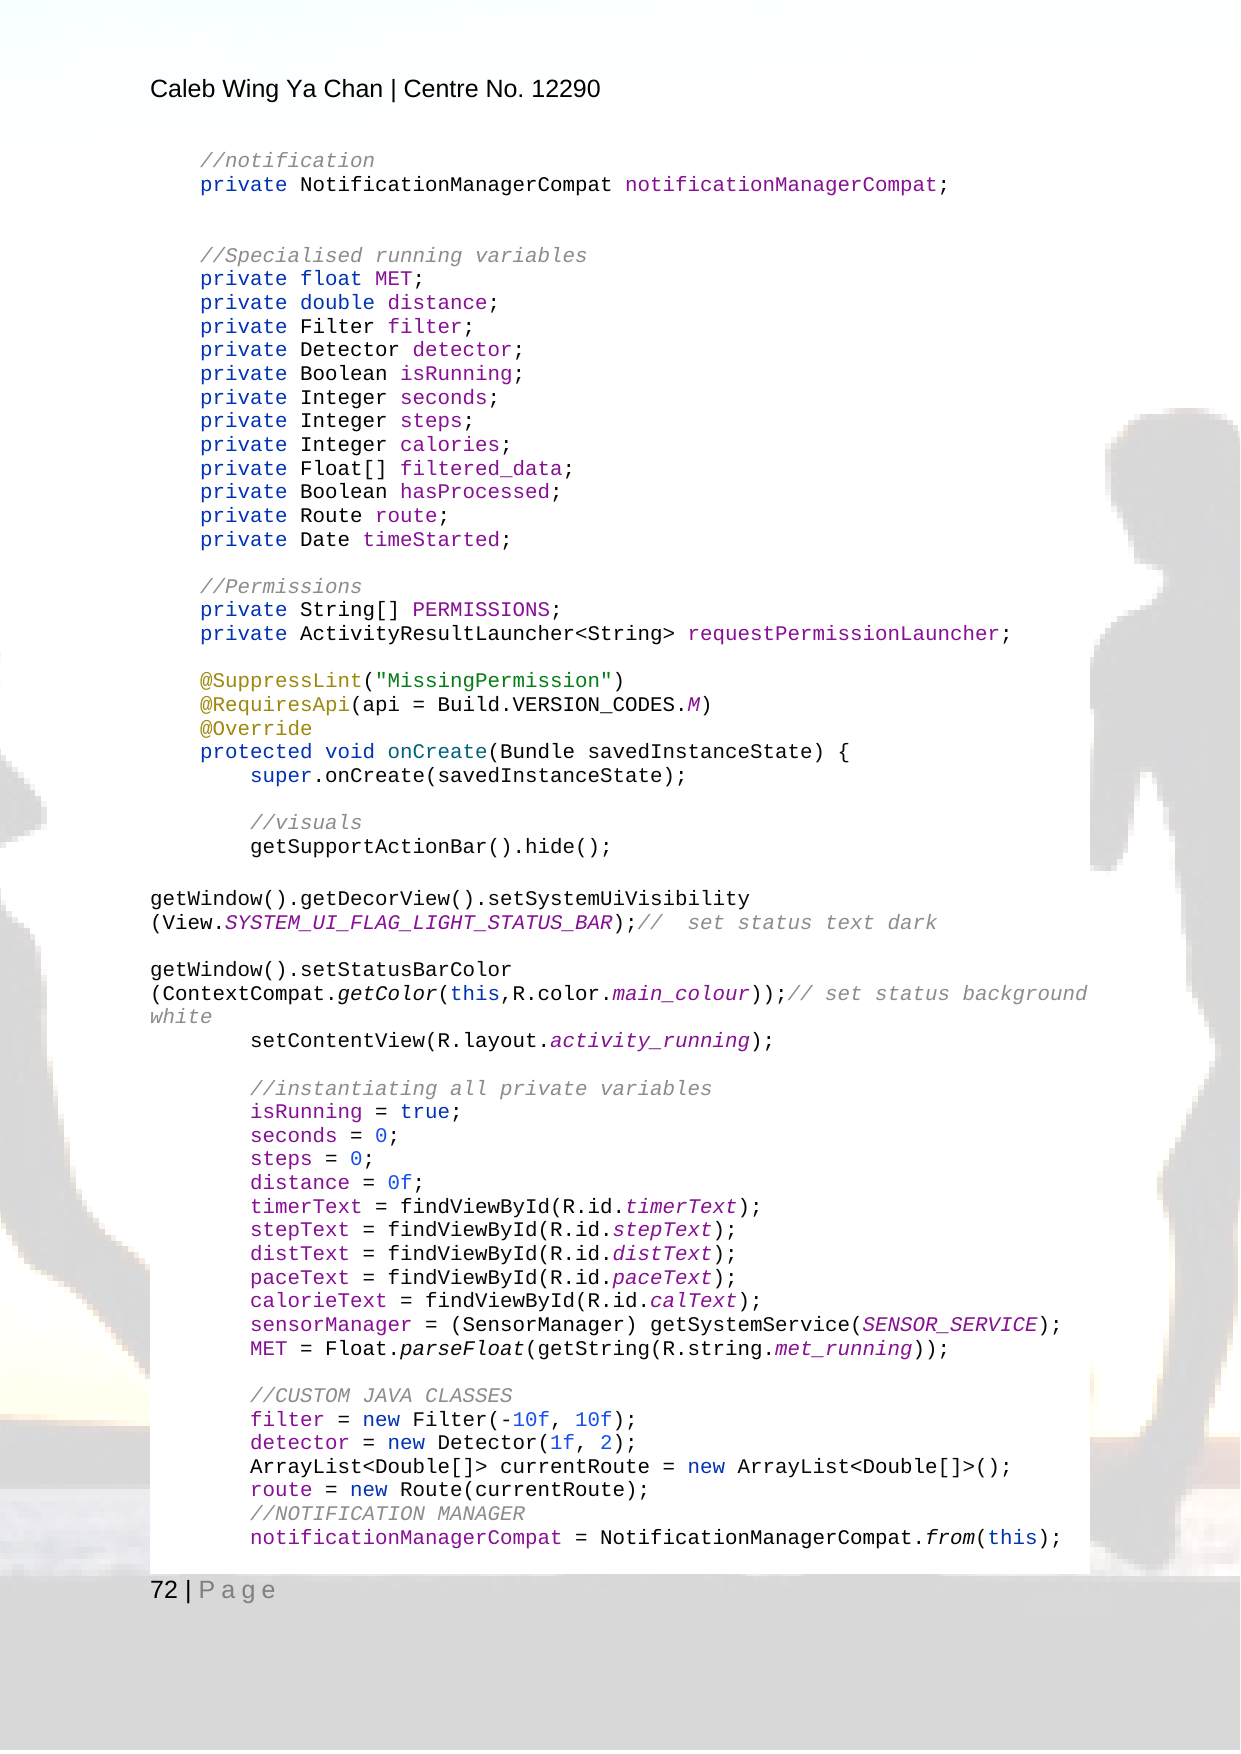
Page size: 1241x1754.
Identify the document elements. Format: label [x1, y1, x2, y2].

text [150, 150, 1090, 1574]
